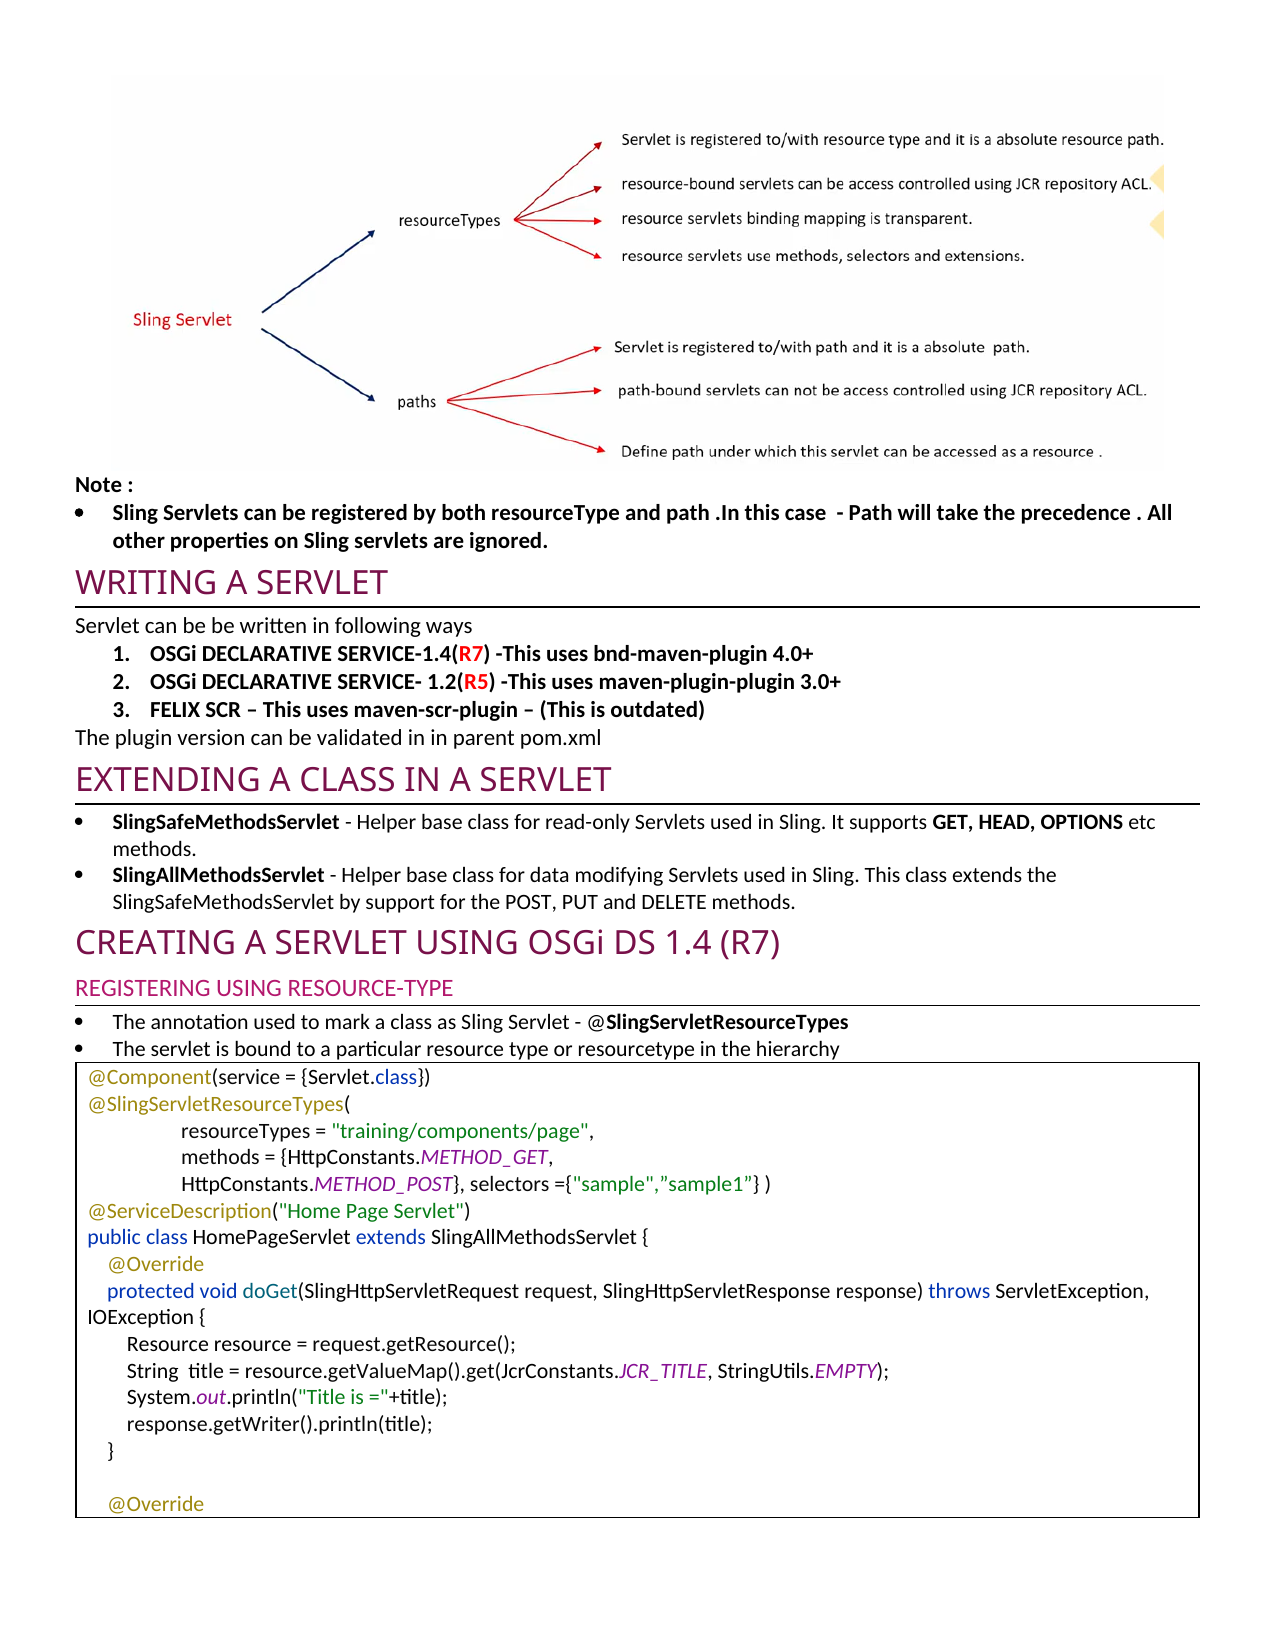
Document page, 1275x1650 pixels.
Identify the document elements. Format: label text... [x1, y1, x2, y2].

list SlingAllMethodsServlet - Helper base class for data modifying Servlets used in Sling. This class extends the SlingSafeMethodsServlet by support for the POST, PUT and DELETE methods. [75, 861, 1200, 915]
list The annotation used to mark a class as Sling Servlet - @SlingServletResourceTypes [75, 1008, 1200, 1035]
subtitle EXTENDING A CLASS IN A SERVLET [75, 755, 1200, 803]
picture [111, 75, 1164, 471]
subtitle CREATING A SERVLET USING OSGi DS 1.4 (R7) [75, 919, 1200, 964]
text Servlet can be be written in following ways [75, 611, 1200, 639]
list FELIX SCR – This uses maven-scr-plugin – (This is outdated) [112, 695, 1200, 723]
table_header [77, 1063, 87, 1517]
list Sling Servlets can be registered by both resourceType and path .In this case - Path will take the precedence . All other properties on Sling servlets are ignored. [75, 498, 1200, 554]
list OSGi DECLARATIVE SERVICE- 1.2(R5) -This uses maven-plugin-plugin 3.0+ [112, 667, 1200, 695]
text Note : [75, 470, 1200, 498]
subtitle WRITING A SERVLET [75, 558, 1200, 606]
list The servlet is bound to a particular resource type or resourcetype in the hierarchy [75, 1035, 1200, 1062]
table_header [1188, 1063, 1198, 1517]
list OSGi DECLARATIVE SERVICE-1.4(R7) -This uses bnd-maven-plugin 4.0+ [112, 639, 1200, 667]
list SlingSafeMethodsServlet - Helper base class for read-only Servlets used in Sling. It supports GET, HEAD, OPTIONS etc methods. [75, 808, 1200, 861]
subtitle REGISTERING USING RESOURCE-TYPE [75, 972, 1200, 1005]
text The plugin version can be validated in in parent pom.xml [75, 723, 1200, 751]
